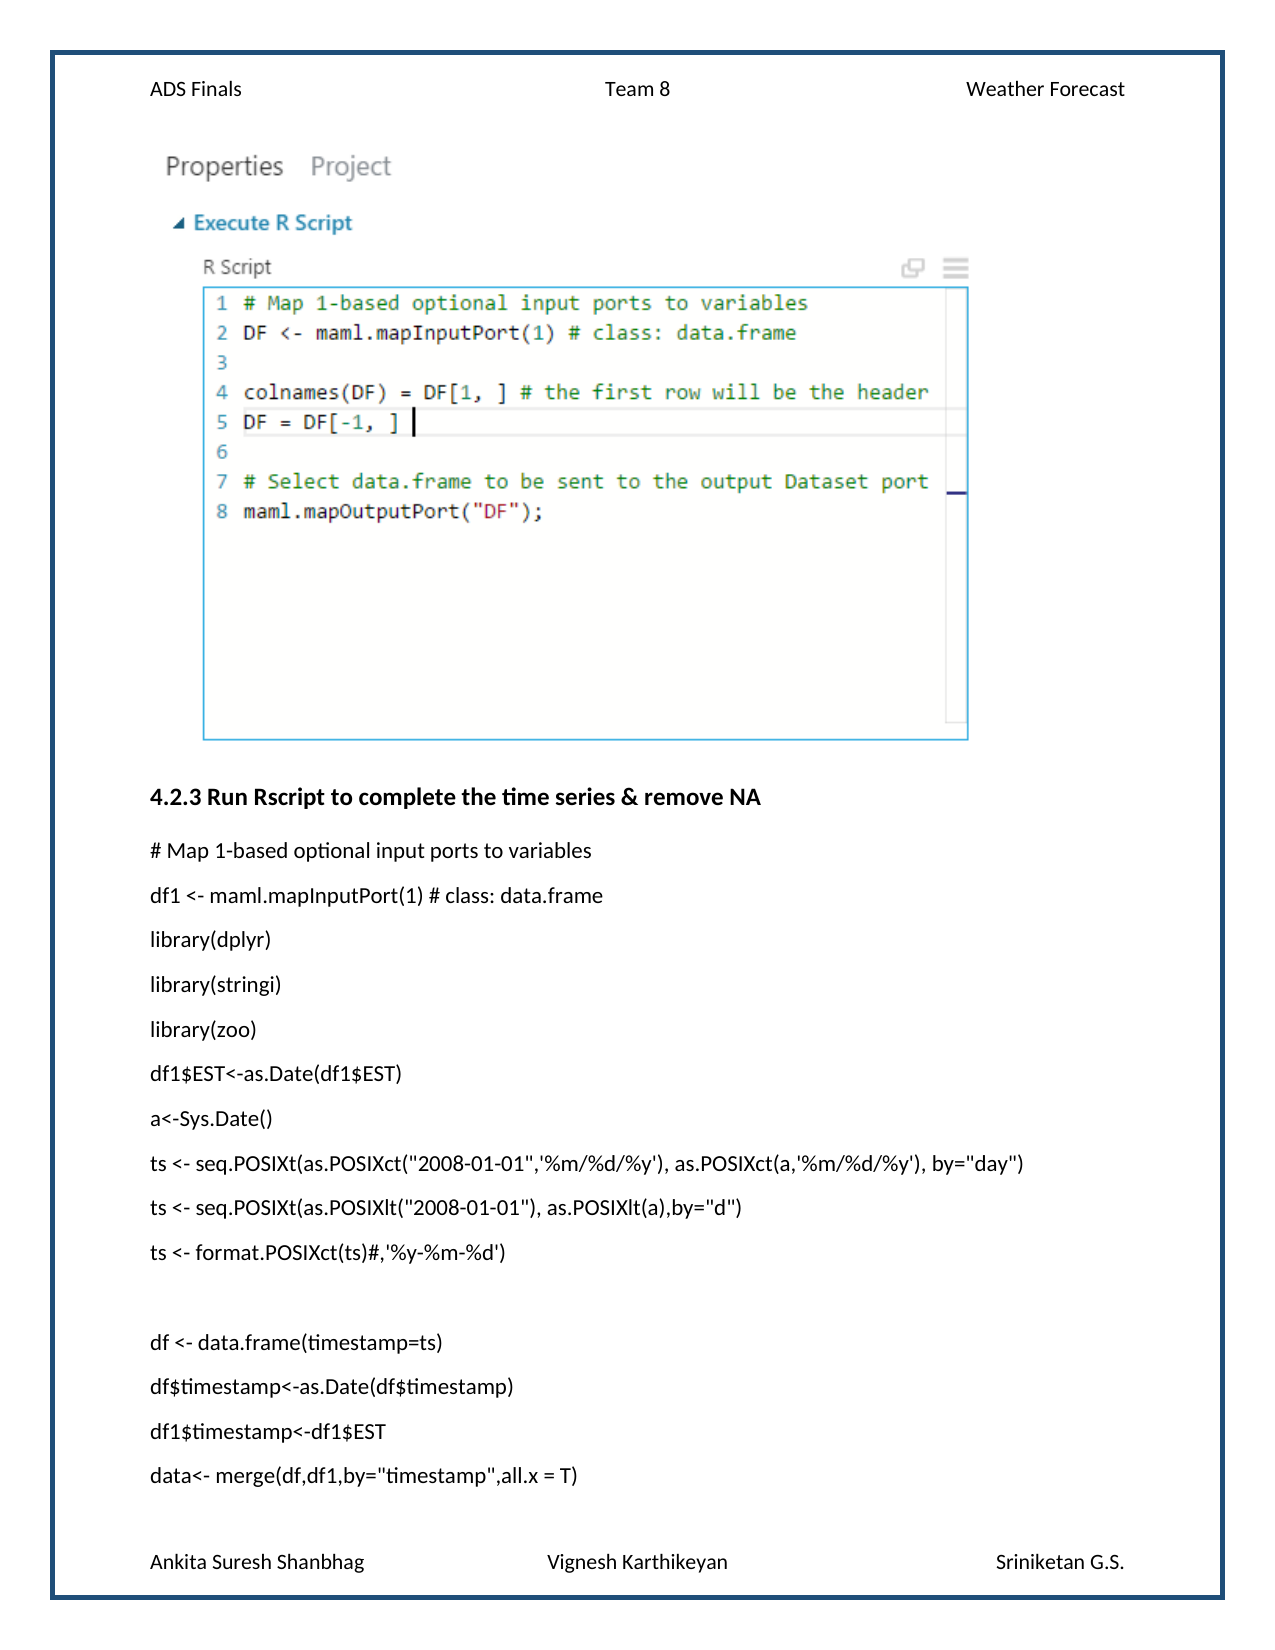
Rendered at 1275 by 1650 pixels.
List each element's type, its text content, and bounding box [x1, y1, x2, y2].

text library(stringi) [150, 970, 1125, 998]
text ts <- seq.POSIXt(as.POSIXct("2008-01-01",'%m/%d/%y'), as.POSIXct(a,'%m/%d/%y'), by="day") [150, 1149, 1125, 1177]
picture [150, 150, 997, 758]
text df$timestamp<-as.Date(df$timestamp) [150, 1372, 1125, 1400]
text df1 <- maml.mapInputPort(1) # class: data.frame [150, 881, 1125, 909]
text a<-Sys.Date() [150, 1104, 1125, 1132]
text # Map 1-based optional input ports to variables [150, 836, 1125, 864]
text df1$EST<-as.Date(df1$EST) [150, 1059, 1125, 1087]
text library(dplyr) [150, 925, 1125, 953]
text df <- data.frame(timestamp=ts) [150, 1328, 1125, 1356]
text df1$timestamp<-df1$EST [150, 1417, 1125, 1445]
text ts <- format.POSIXct(ts)#,'%y-%m-%d') [150, 1238, 1125, 1266]
text data<- merge(df,df1,by="timestamp",all.x = T) [150, 1462, 1125, 1490]
text 4.2.3 Run Rscript to complete the time series & remove NA [150, 781, 1125, 812]
text library(zoo) [150, 1015, 1125, 1043]
text ts <- seq.POSIXt(as.POSIXlt("2008-01-01"), as.POSIXlt(a),by="d") [150, 1193, 1125, 1222]
